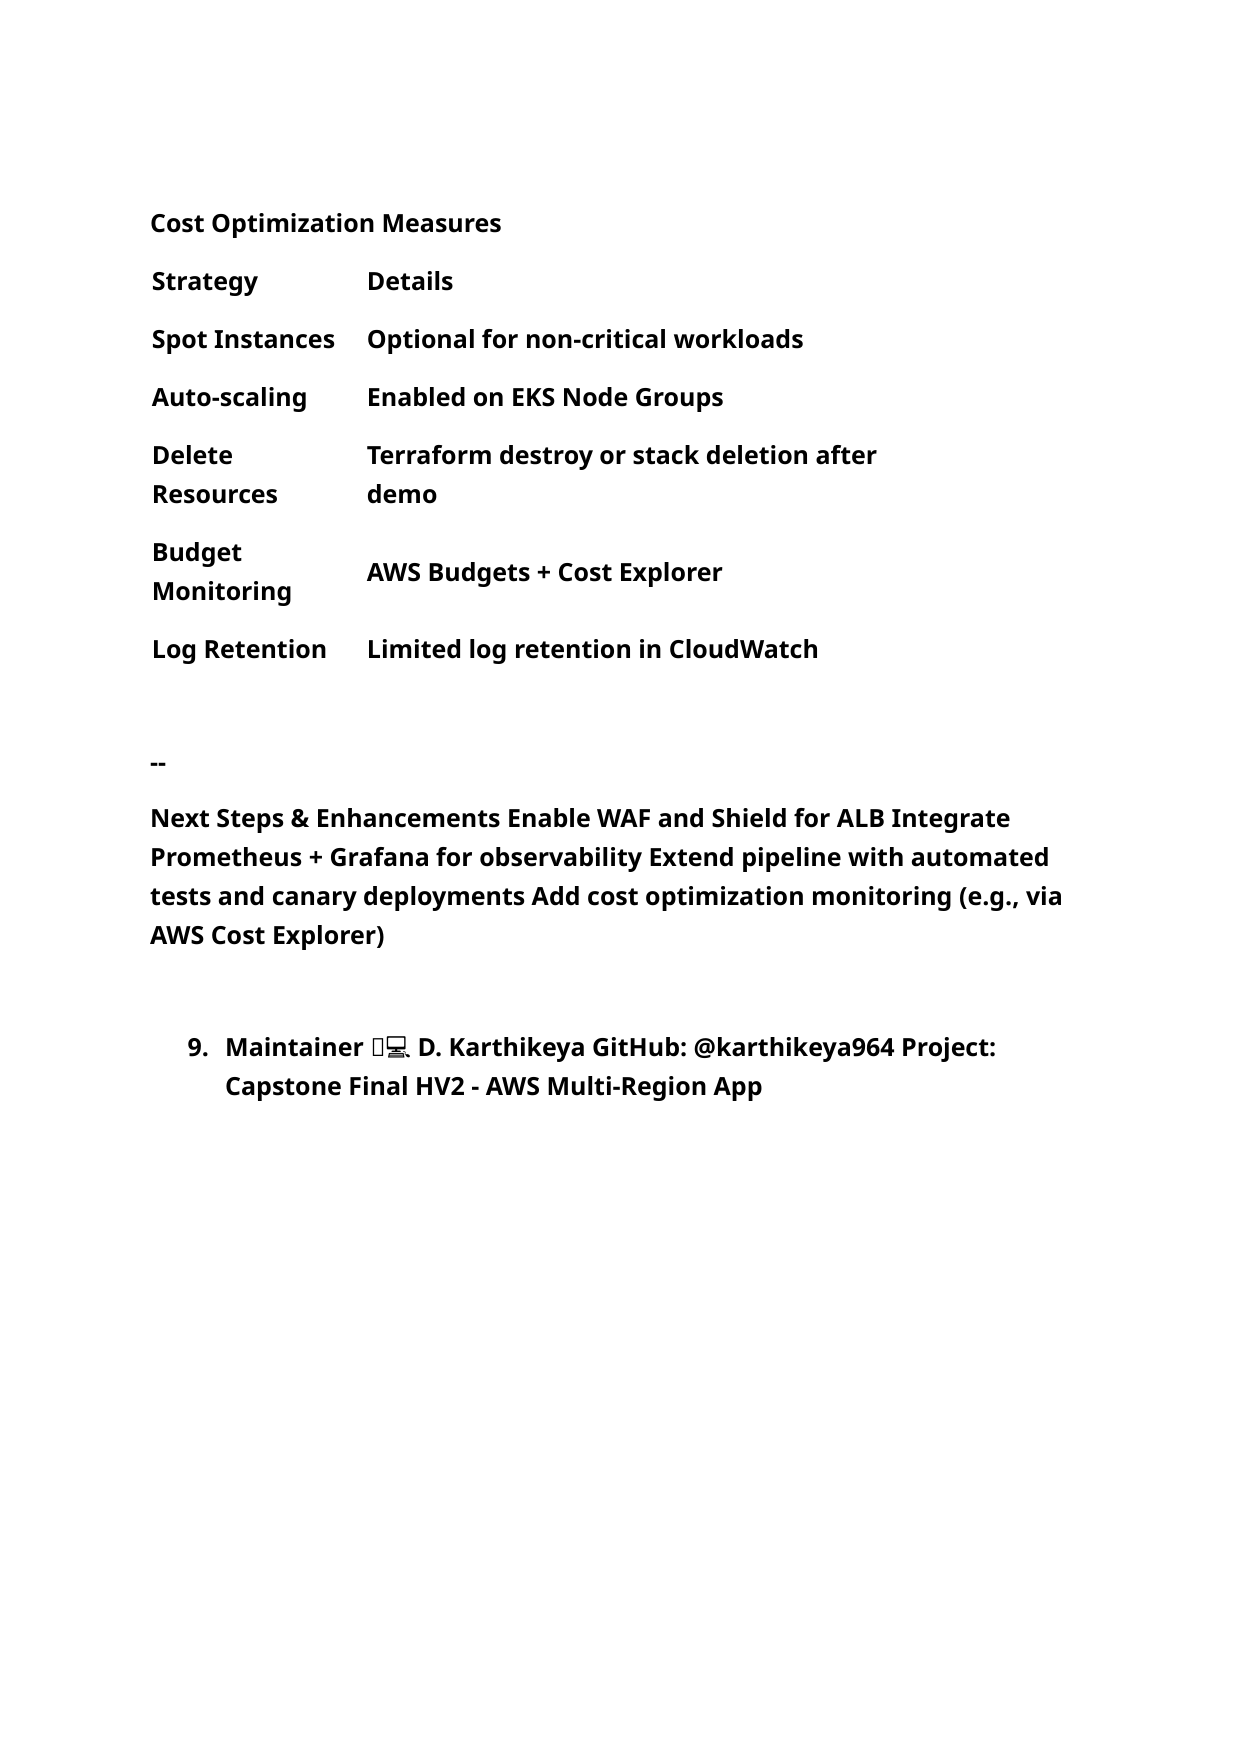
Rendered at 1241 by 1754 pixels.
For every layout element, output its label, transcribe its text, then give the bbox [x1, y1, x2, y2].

text Cost Optimization Measures [150, 206, 1090, 240]
table_cell Optional for non-critical workloads [365, 320, 898, 378]
table_cell Enabled on EKS Node Groups [365, 378, 898, 436]
table_header Details [365, 262, 898, 320]
table_cell AWS Budgets + Cost Explorer [365, 533, 898, 631]
table_header Strategy [150, 262, 365, 320]
table_cell Delete Resources [150, 436, 365, 533]
list Maintainer 👨‍💻 D. Karthikeya GitHub: @karthikeya964 Project: Capstone Final HV2 - AWS Multi-Region App [187, 1029, 1090, 1103]
table_cell Auto-scaling [150, 378, 365, 436]
text -- [150, 744, 1090, 779]
table_cell Terraform destroy or stack deletion after demo [365, 436, 898, 533]
text Next Steps & Enhancements Enable WAF and Shield for ALB Integrate Prometheus + Grafana for observability Extend pipeline with automated tests and canary deployments Add cost optimization monitoring (e.g., via AWS Cost Explorer) [150, 800, 1090, 952]
table_cell Log Retention [150, 631, 365, 689]
table_cell Spot Instances [150, 320, 365, 378]
table_cell Budget Monitoring [150, 533, 365, 631]
table_cell Limited log retention in CloudWatch [365, 631, 898, 689]
